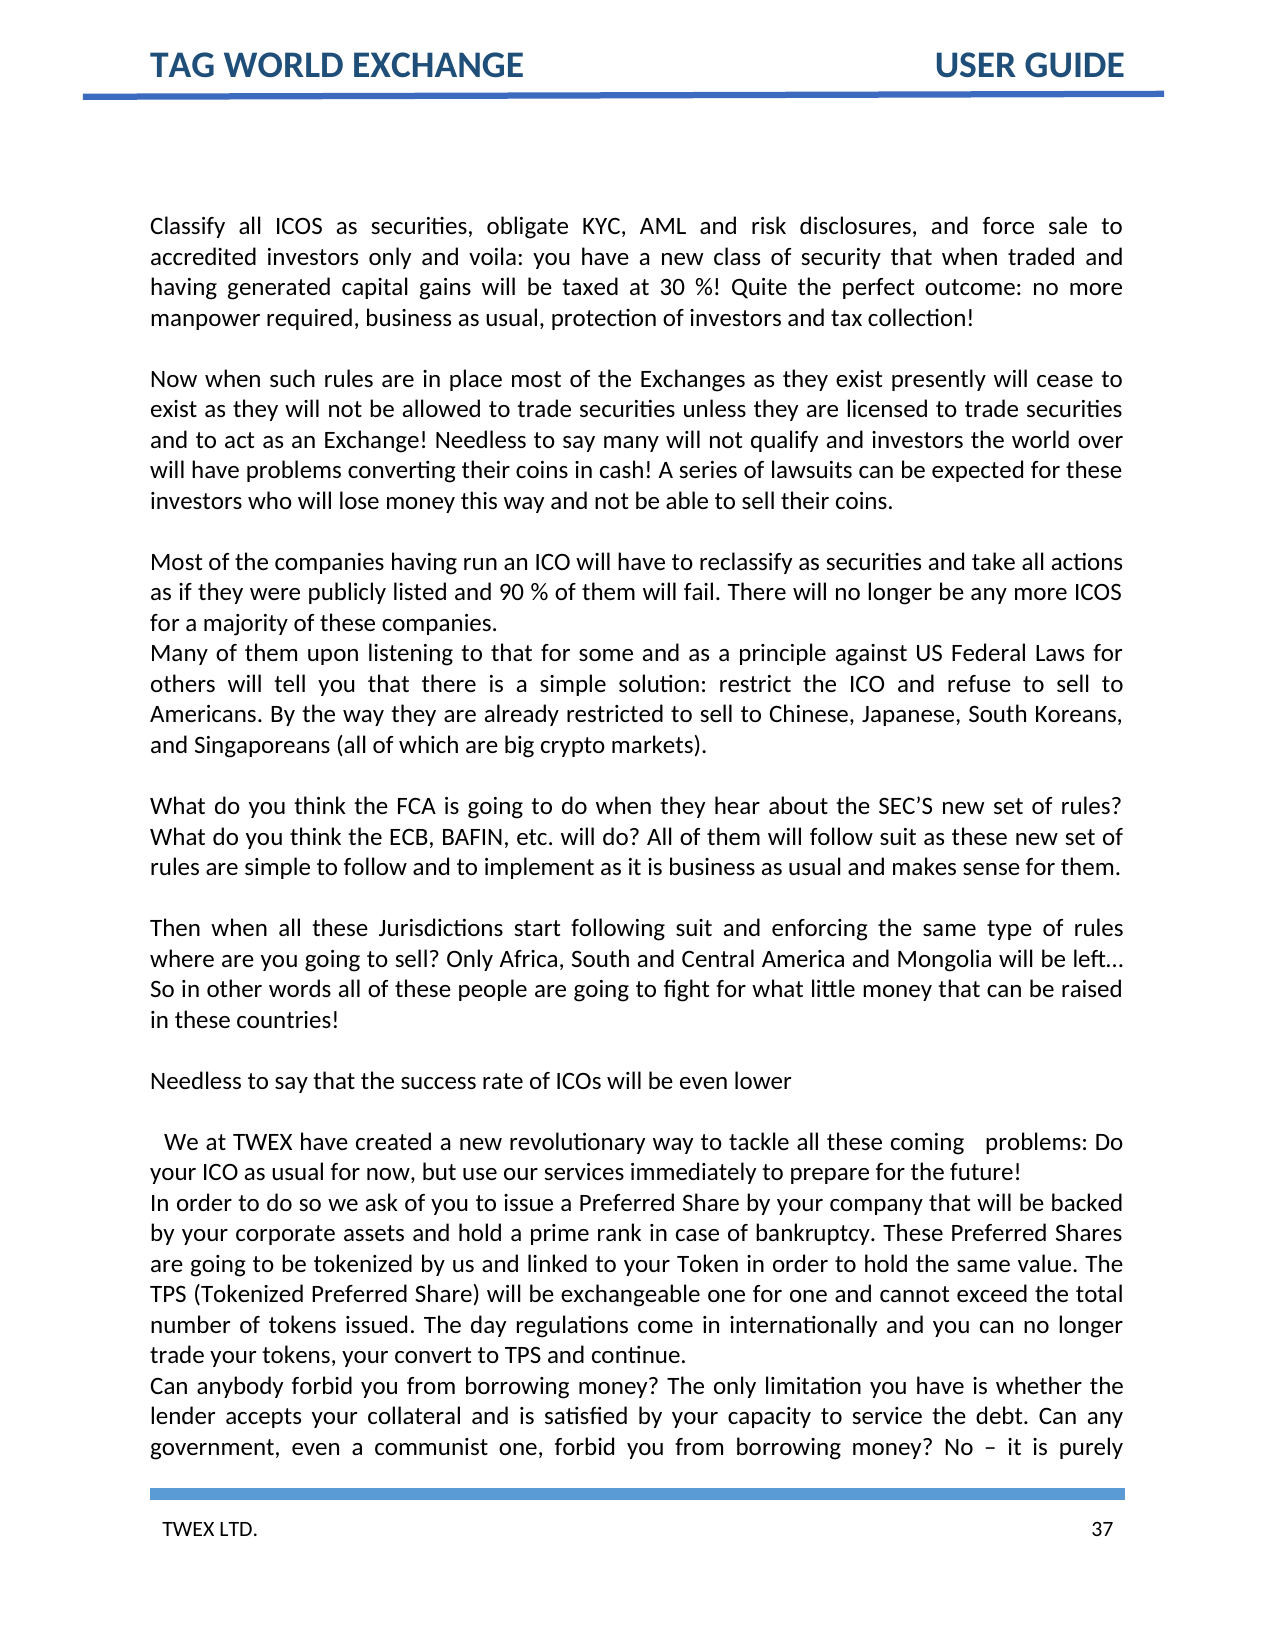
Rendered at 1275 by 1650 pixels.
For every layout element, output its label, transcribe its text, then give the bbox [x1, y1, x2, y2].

list What do you think the FCA is going to do when they hear about the SEC’S new set of rules? What do you think the ECB, BAFIN, etc. will do? All of them will follow suit as these new set of rules are simple to follow and to implement as it is business as usual and makes sense for them. [150, 790, 1125, 882]
list Many of them upon listening to that for some and as a principle against US Federal Laws for others will tell you that there is a simple solution: restrict the ICO and refuse to sell to Americans. By the way they are already restricted to sell to Chinese, Japanese, South Koreans, and Singaporeans (all of which are big crypto markets). [150, 637, 1125, 759]
list We at TWEX have created a new revolutionary way to tackle all these coming problems: Do your ICO as usual for now, but use our services immediately to prepare for the future! [150, 1126, 1125, 1187]
list Most of the companies having run an ICO will have to reclassify as securities and take all actions as if they were publicly listed and 90 % of them will fail. There will no longer be any more ICOS for a majority of these companies. [150, 546, 1125, 637]
text Needless to say that the success rate of ICOs will be even lower [150, 1065, 1125, 1095]
list Then when all these Jurisdictions start following suit and enforcing the same type of rules where are you going to sell? Only Africa, South and Central America and Mongolia will be left… So in other words all of these people are going to fight for what little money that can be raised in these countries! [150, 912, 1125, 1034]
list Now when such rules are in place most of the Exchanges as they exist presently will cease to exist as they will not be allowed to trade securities unless they are licensed to trade securities and to act as an Exchange! Needless to say many will not qualify and investors the world over will have problems converting their coins in cash! A series of lawsuits can be expected for these investors who will lose money this way and not be able to sell their coins. [150, 363, 1125, 515]
list In order to do so we ask of you to issue a Preferred Share by your company that will be backed by your corporate assets and hold a prime rank in case of bankruptcy. These Preferred Shares are going to be tokenized by us and linked to your Token in order to hold the same value. The TPS (Tokenized Preferred Share) will be exchangeable one for one and cannot exceed the total number of tokens issued. The day regulations come in internationally and you can no longer trade your tokens, your convert to TPS and continue. [150, 1187, 1125, 1370]
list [150, 1370, 1125, 1462]
list Classify all ICOS as securities, obligate KYC, AML and risk disclosures, and force sale to accredited investors only and voila: you have a new class of security that when traded and having generated capital gains will be taxed at 30 %! Quite the perfect outcome: no more manpower required, business as usual, protection of investors and tax collection! [150, 210, 1125, 332]
